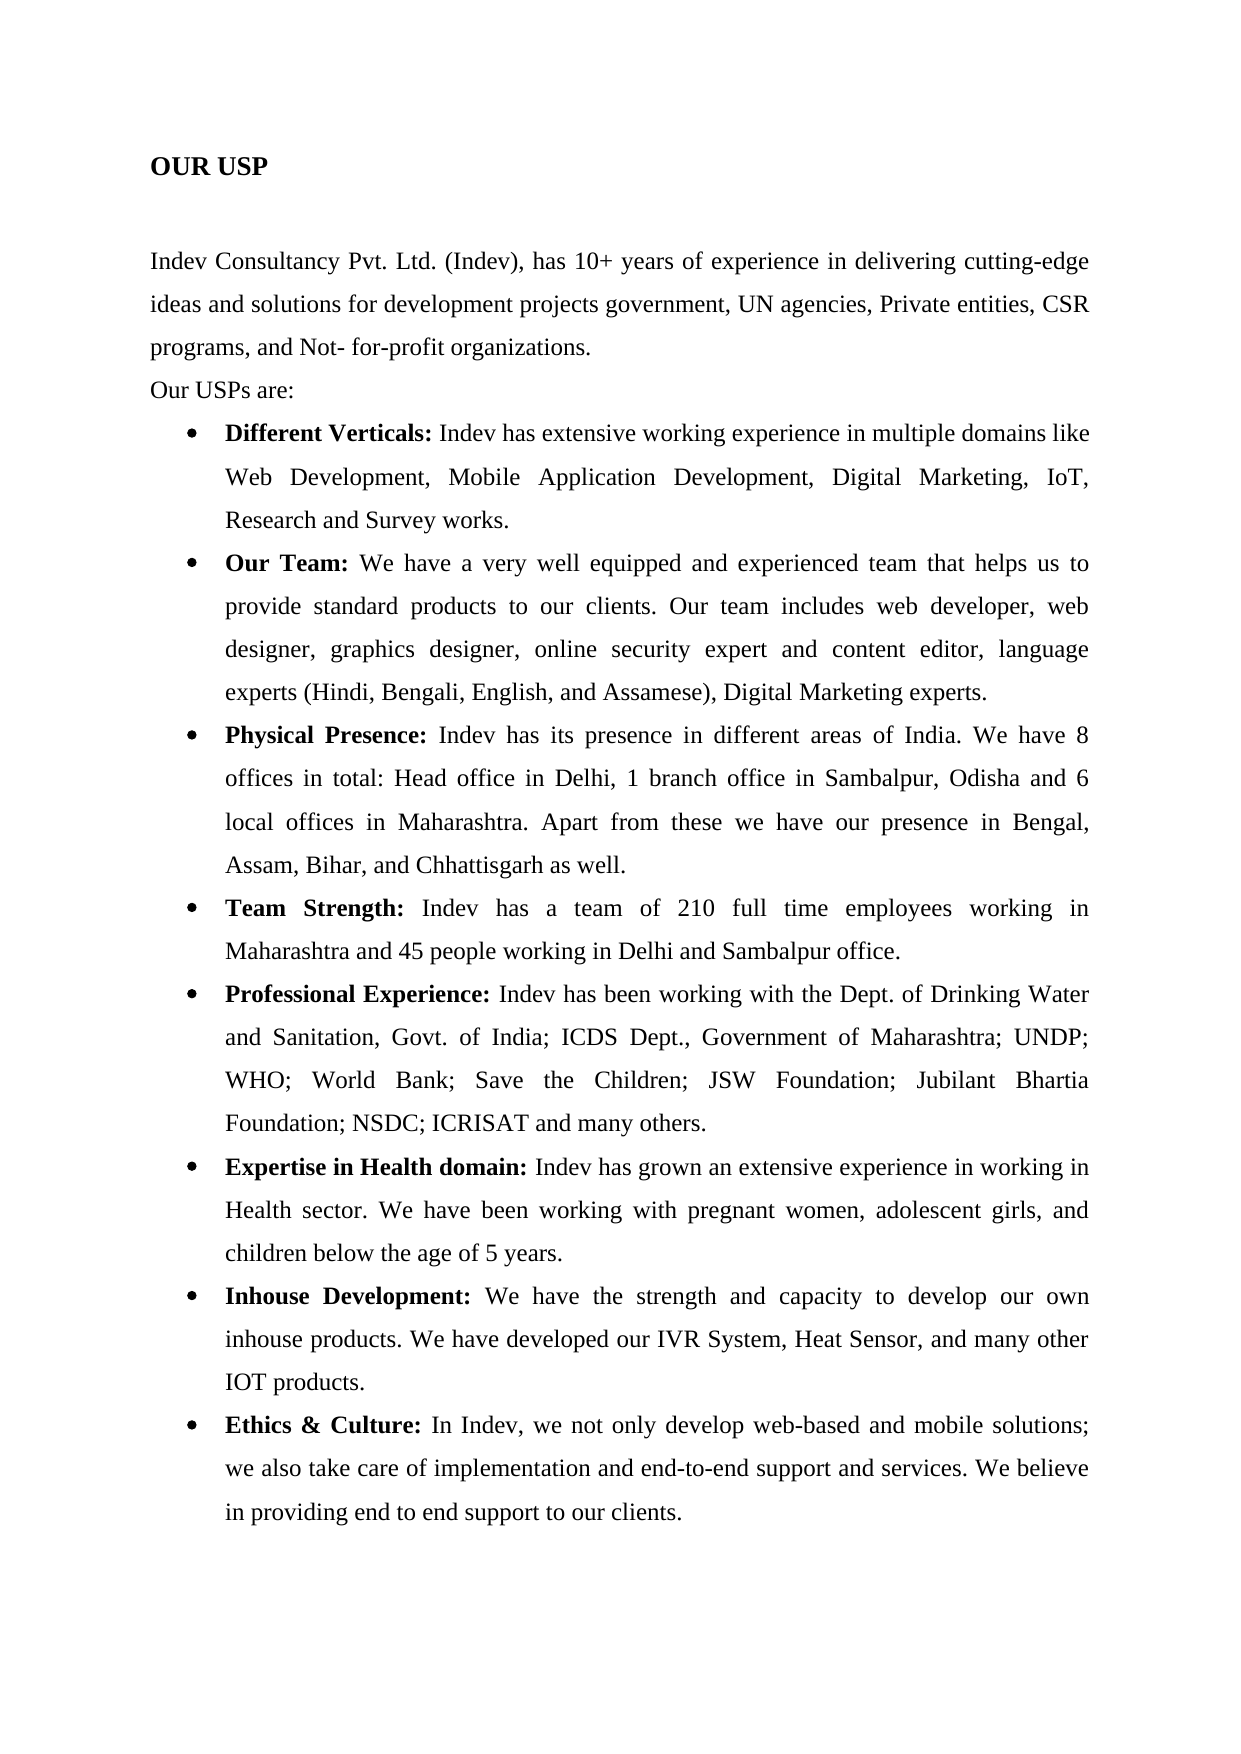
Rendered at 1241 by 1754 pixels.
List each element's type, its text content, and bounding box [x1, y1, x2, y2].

list Expertise in Health domain: Indev has grown an extensive experience in working in Health sector. We have been working with pregnant women, adolescent girls, and children below the age of 5 years. [187, 1152, 1090, 1267]
list Different Verticals: Indev has extensive working experience in multiple domains like Web Development, Mobile Application Development, Digital Marketing, IoT, Research and Survey works. [187, 418, 1090, 533]
text Indev Consultancy Pvt. Ltd. (Indev), has 10+ years of experience in delivering cutting-edge ideas and solutions for development projects government, UN agencies, Private entities, CSR programs, and Not- for-profit organizations. [150, 246, 1090, 361]
list Team Strength: Indev has a team of 210 full time employees working in Maharashtra and 45 people working in Delhi and Sambalpur office. [187, 893, 1090, 965]
list Physical Presence: Indev has its presence in different areas of India. We have 8 offices in total: Head office in Delhi, 1 branch office in Sambalpur, Odisha and 6 local offices in Maharashtra. Apart from these we have our presence in Bengal, Assam, Bihar, and Chhattisgarh as well. [187, 720, 1090, 878]
subtitle OUR USP [150, 150, 1090, 181]
text Our USPs are: [150, 375, 1090, 404]
list Professional Experience: Indev has been working with the Dept. of Drinking Water and Sanitation, Govt. of India; ICDS Dept., Government of Maharashtra; UNDP; WHO; World Bank; Save the Children; JSW Foundation; Jubilant Bhartia Foundation; NSDC; ICRISAT and many others. [187, 979, 1090, 1137]
list Ethics & Culture: In Indev, we not only develop web-based and mobile solutions; we also take care of implementation and end-to-end support and services. We believe in providing end to end support to our clients. [187, 1410, 1090, 1525]
list Our Team: We have a very well equipped and experienced team that helps us to provide standard products to our clients. Our team includes web developer, web designer, graphics designer, online security expert and content editor, language experts (Hindi, Bengali, English, and Assamese), Digital Marketing experts. [187, 548, 1090, 706]
list Inhouse Development: We have the strength and capacity to develop our own inhouse products. We have developed our IVR System, Heat Sensor, and many other IOT products. [187, 1281, 1090, 1396]
